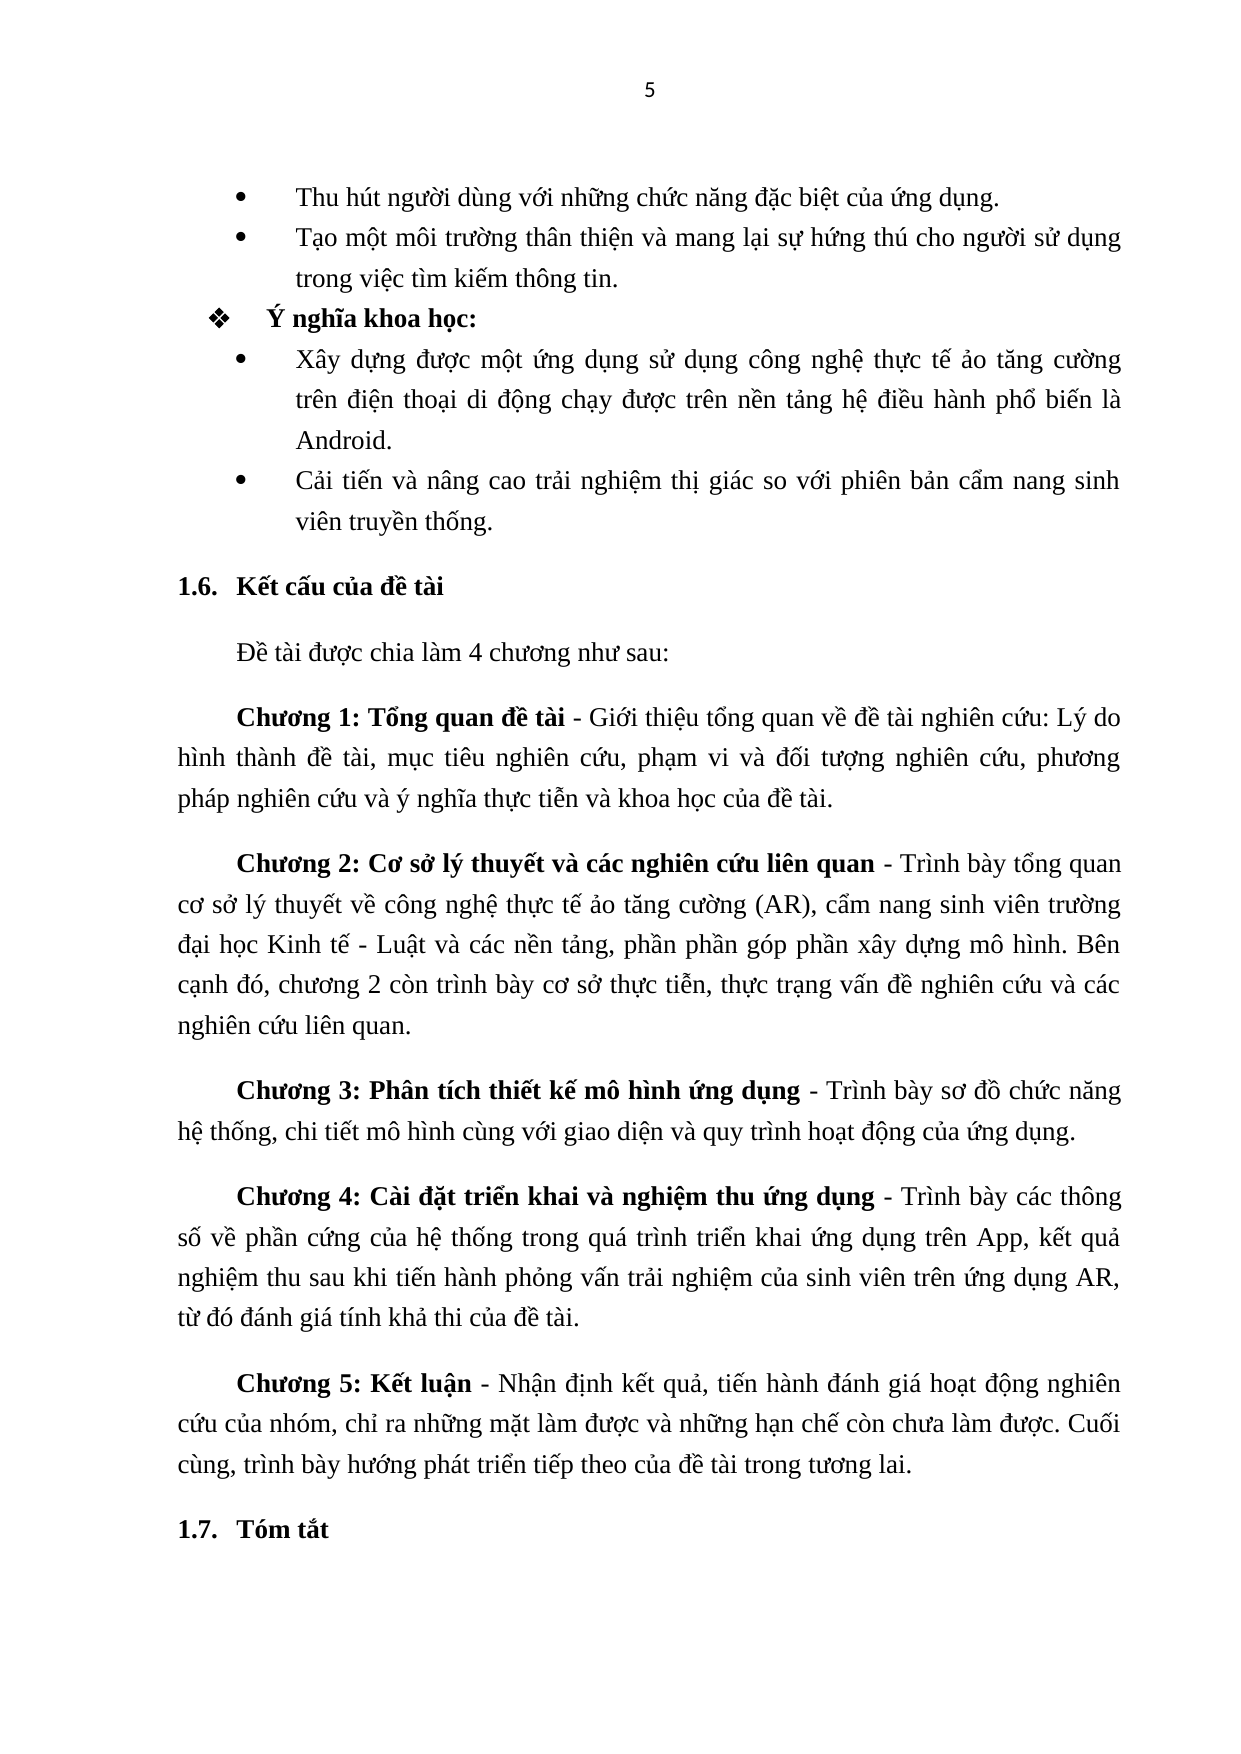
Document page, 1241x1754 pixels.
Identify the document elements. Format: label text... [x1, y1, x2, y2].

text Đề tài được chia làm 4 chương như sau: [177, 636, 1122, 667]
list Ý nghĩa khoa học: [207, 302, 1122, 333]
text Chương 5: Kết luận - Nhận định kết quả, tiến hành đánh giá hoạt động nghiên cứu của nhóm, chỉ ra những mặt làm được và những hạn chế còn chưa làm được. Cuối cùng, trình bày hướng phát triển tiếp theo của đề tài trong tương lai. [177, 1367, 1122, 1479]
list Thu hút người dùng với những chức năng đặc biệt của ứng dụng. [236, 181, 1122, 212]
text Chương 2: Cơ sở lý thuyết và các nghiên cứu liên quan - Trình bày tổng quan cơ sở lý thuyết về công nghệ thực tế ảo tăng cường (AR), cẩm nang sinh viên trường đại học Kinh tế - Luật và các nền tảng, phần phần góp phần xây dựng mô hình. Bên cạnh đó, chương 2 còn trình bày cơ sở thực tiễn, thực trạng vấn đề nghiên cứu và các nghiên cứu liên quan. [177, 847, 1122, 1040]
list Cải tiến và nâng cao trải nghiệm thị giác so với phiên bản cẩm nang sinh viên truyền thống. [236, 464, 1122, 536]
text Chương 4: Cài đặt triển khai và nghiệm thu ứng dụng - Trình bày các thông số về phần cứng của hệ thống trong quá trình triển khai ứng dụng trên App, kết quả nghiệm thu sau khi tiến hành phỏng vấn trải nghiệm của sinh viên trên ứng dụng AR, từ đó đánh giá tính khả thi của đề tài. [177, 1180, 1122, 1333]
list Xây dựng được một ứng dụng sử dụng công nghệ thực tế ảo tăng cường trên điện thoại di động chạy được trên nền tảng hệ điều hành phổ biến là Android. [236, 343, 1122, 455]
list Tóm tắt [177, 1513, 1122, 1544]
list Tạo một môi trường thân thiện và mang lại sự hứng thú cho người sử dụng trong việc tìm kiếm thông tin. [236, 221, 1122, 293]
text Chương 3: Phân tích thiết kế mô hình ứng dụng - Trình bày sơ đồ chức năng hệ thống, chi tiết mô hình cùng với giao diện và quy trình hoạt động của ứng dụng. [177, 1074, 1122, 1146]
text Chương 1: Tổng quan đề tài - Giới thiệu tổng quan về đề tài nghiên cứu: Lý do hình thành đề tài, mục tiêu nghiên cứu, phạm vi và đối tượng nghiên cứu, phương pháp nghiên cứu và ý nghĩa thực tiễn và khoa học của đề tài. [177, 701, 1122, 813]
list Kết cấu của đề tài [177, 570, 1122, 601]
